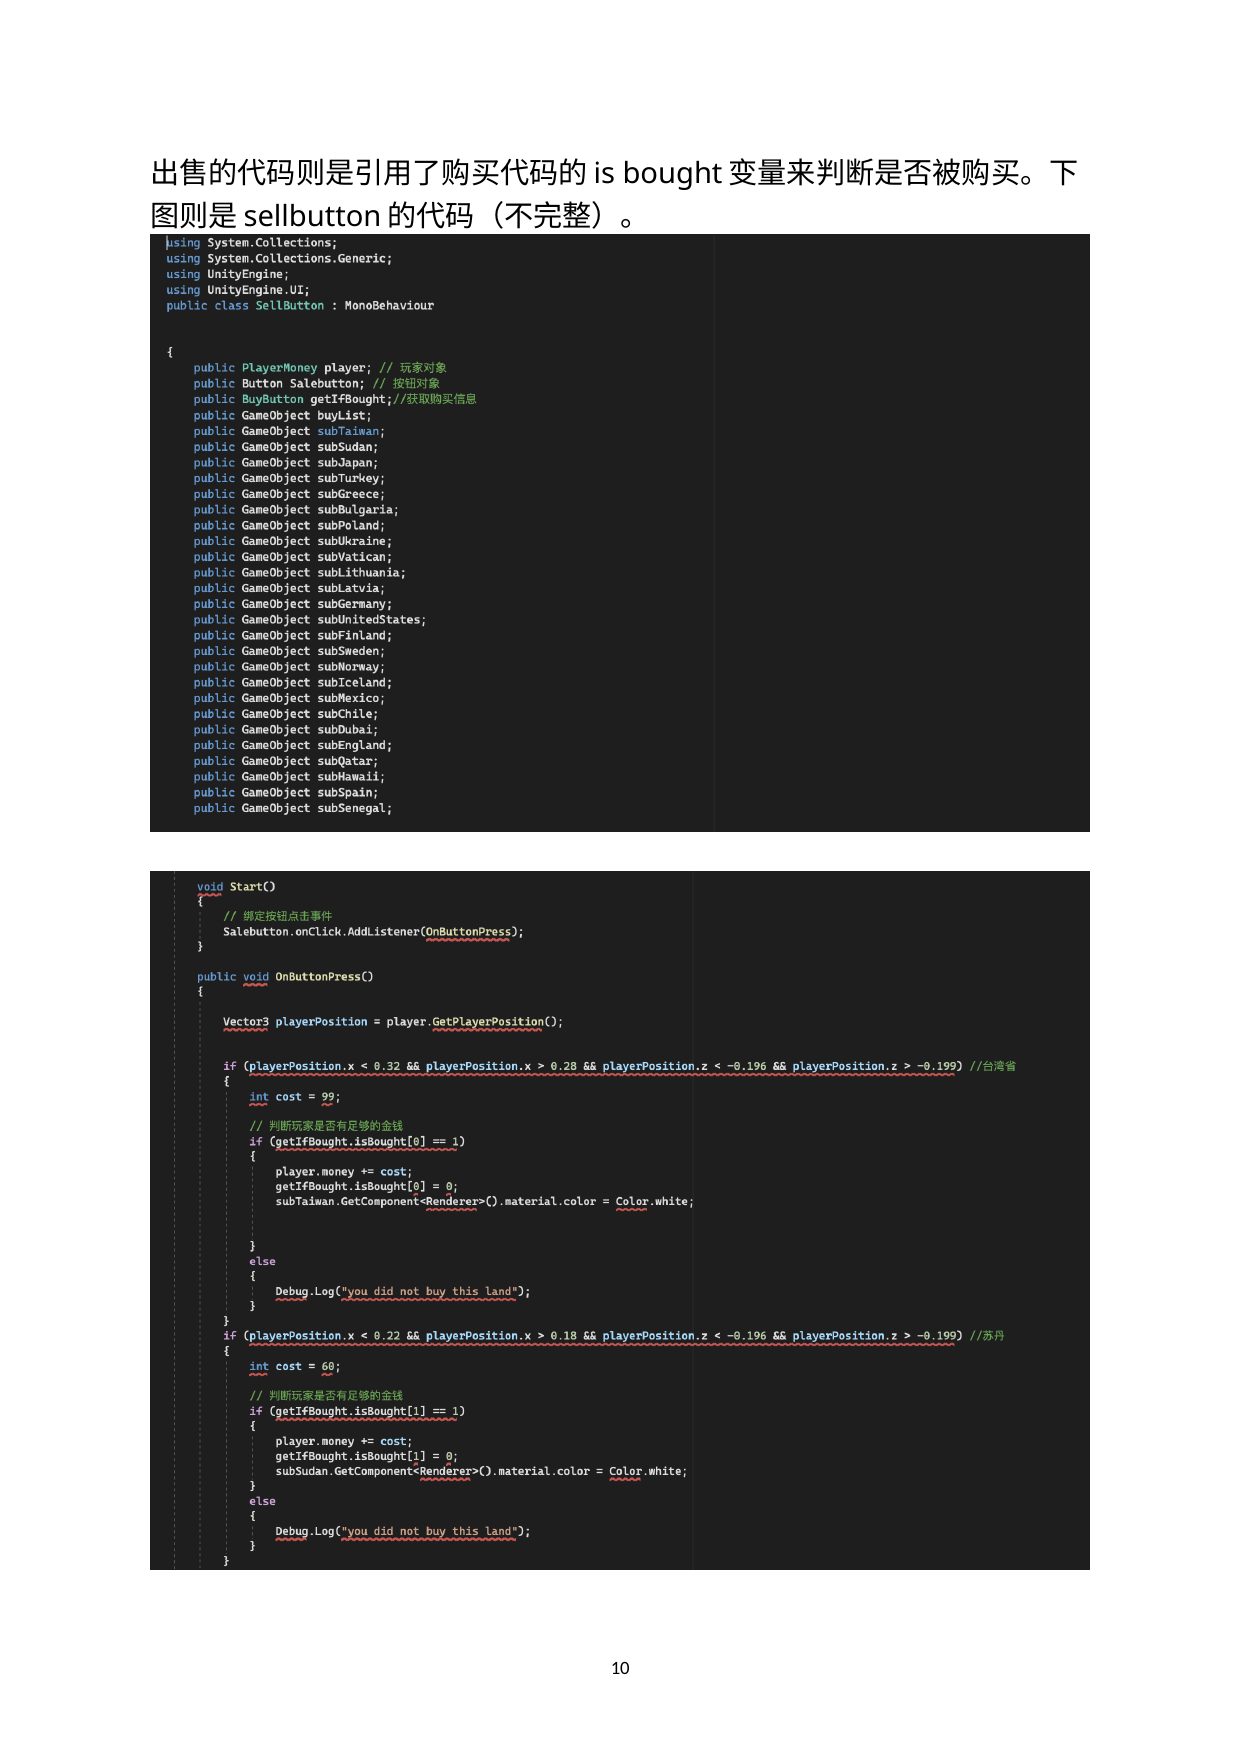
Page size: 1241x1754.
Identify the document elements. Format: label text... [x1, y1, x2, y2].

picture [150, 234, 1090, 832]
picture [150, 871, 1090, 1570]
text 出售的代码则是引用了购买代码的is bought变量来判断是否被购买。下图则是sellbutton的代码（不完整）。 [150, 150, 1090, 234]
